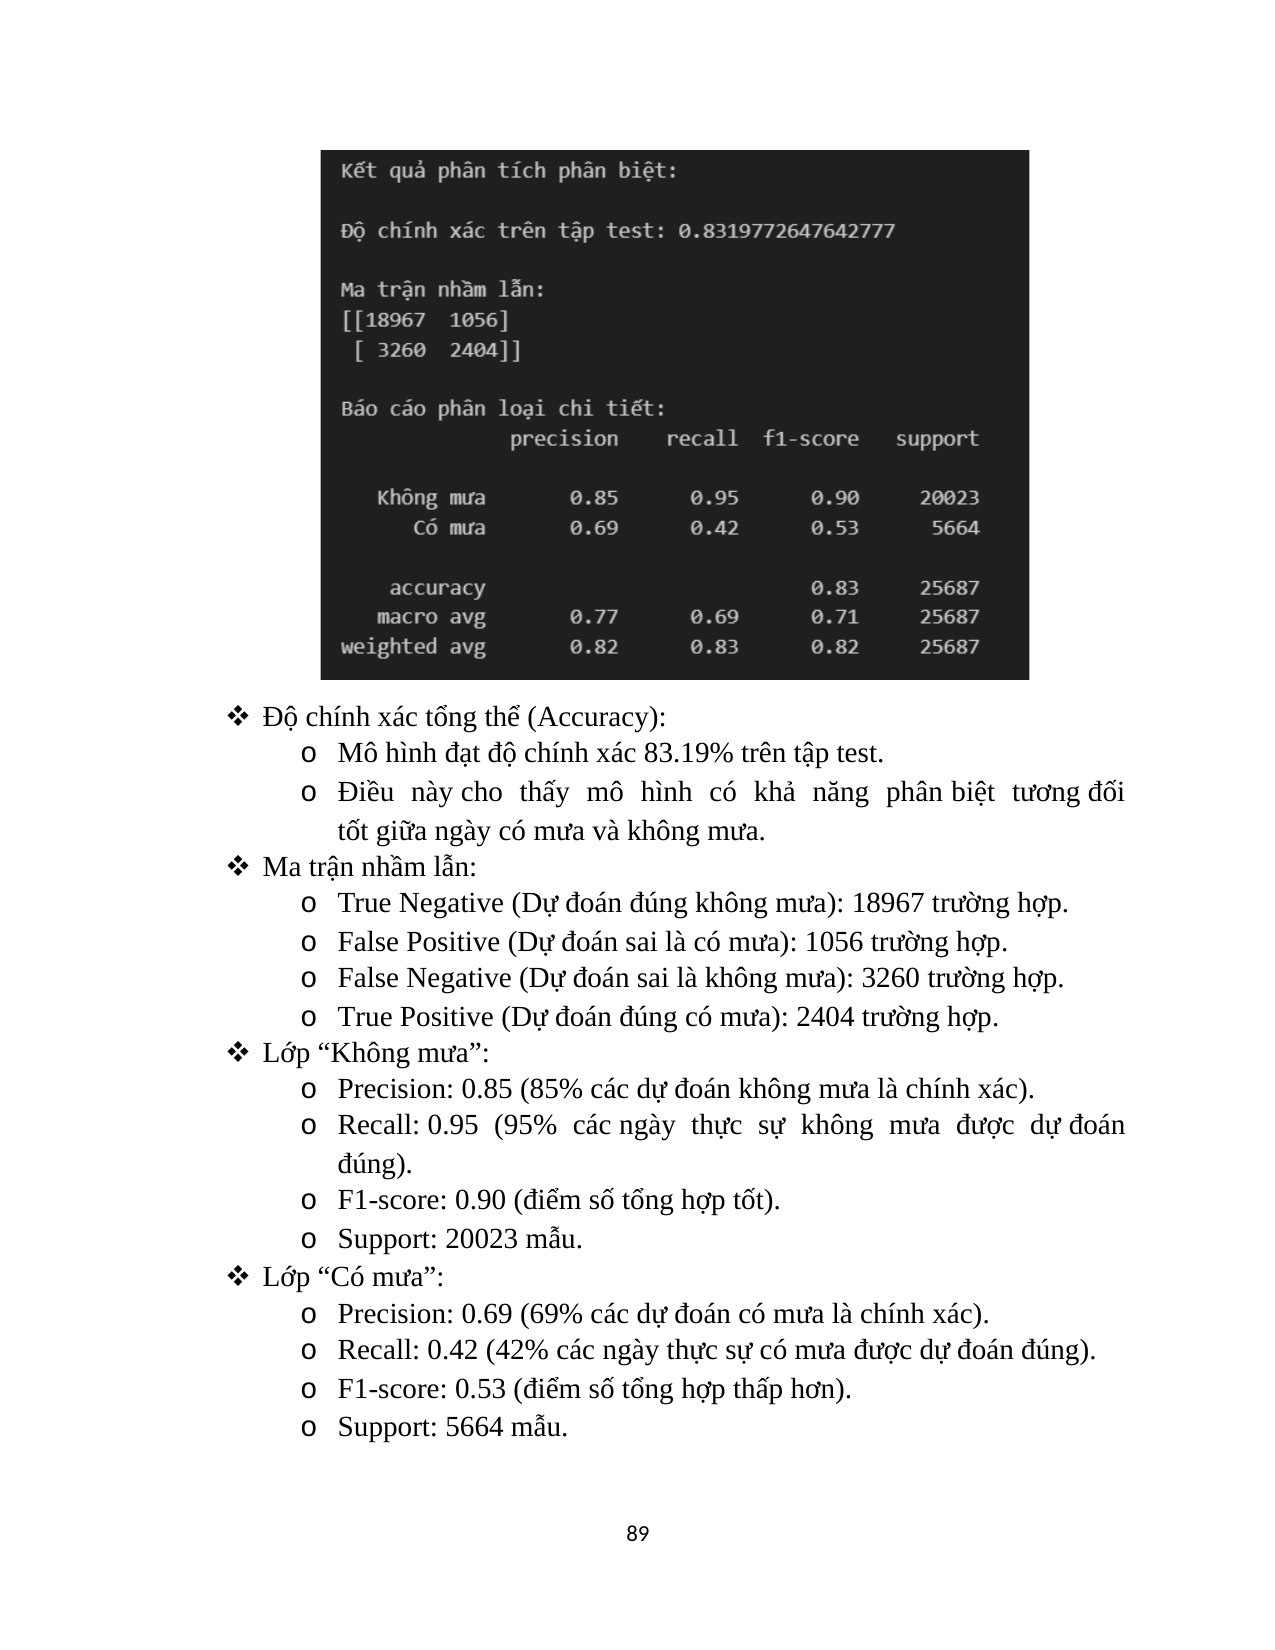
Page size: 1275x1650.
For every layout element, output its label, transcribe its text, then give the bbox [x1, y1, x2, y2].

list Lớp “Có mưa”: [225, 1259, 1125, 1293]
list Độ chính xác tổng thể (Accuracy): [225, 699, 1125, 732]
list Precision: 0.85 (85% các dự đoán không mưa là chính xác). [300, 1071, 1125, 1107]
list F1-score: 0.53 (điểm số tổng hợp thấp hơn). [300, 1371, 1125, 1407]
list False Negative (Dự đoán sai là không mưa): 3260 trường hợp. [300, 960, 1125, 996]
picture [320, 150, 1030, 680]
list Recall: 0.42 (42% các ngày thực sự có mưa được dự đoán đúng). [300, 1332, 1125, 1368]
list False Positive (Dự đoán sai là có mưa): 1056 trường hợp. [300, 924, 1125, 960]
list Precision: 0.69 (69% các dự đoán có mưa là chính xác). [300, 1296, 1125, 1332]
list Lớp “Không mưa”: [225, 1035, 1125, 1068]
list Support: 5664 mẫu. [300, 1409, 1125, 1446]
list True Positive (Dự đoán đúng có mưa): 2404 trường hợp. [300, 999, 1125, 1035]
list Ma trận nhầm lẫn: [225, 849, 1125, 882]
list Mô hình đạt độ chính xác 83.19% trên tập test. [300, 735, 1125, 771]
list Recall: 0.95 (95% các ngày thực sự không mưa được dự đoán đúng). [300, 1107, 1125, 1179]
list Điều này cho thấy mô hình có khả năng phân biệt tương đối tốt giữa ngày có mưa và không mưa. [300, 774, 1125, 846]
list F1-score: 0.90 (điểm số tổng hợp tốt). [300, 1182, 1125, 1218]
list Support: 20023 mẫu. [300, 1221, 1125, 1257]
list True Negative (Dự đoán đúng không mưa): 18967 trường hợp. [300, 885, 1125, 921]
